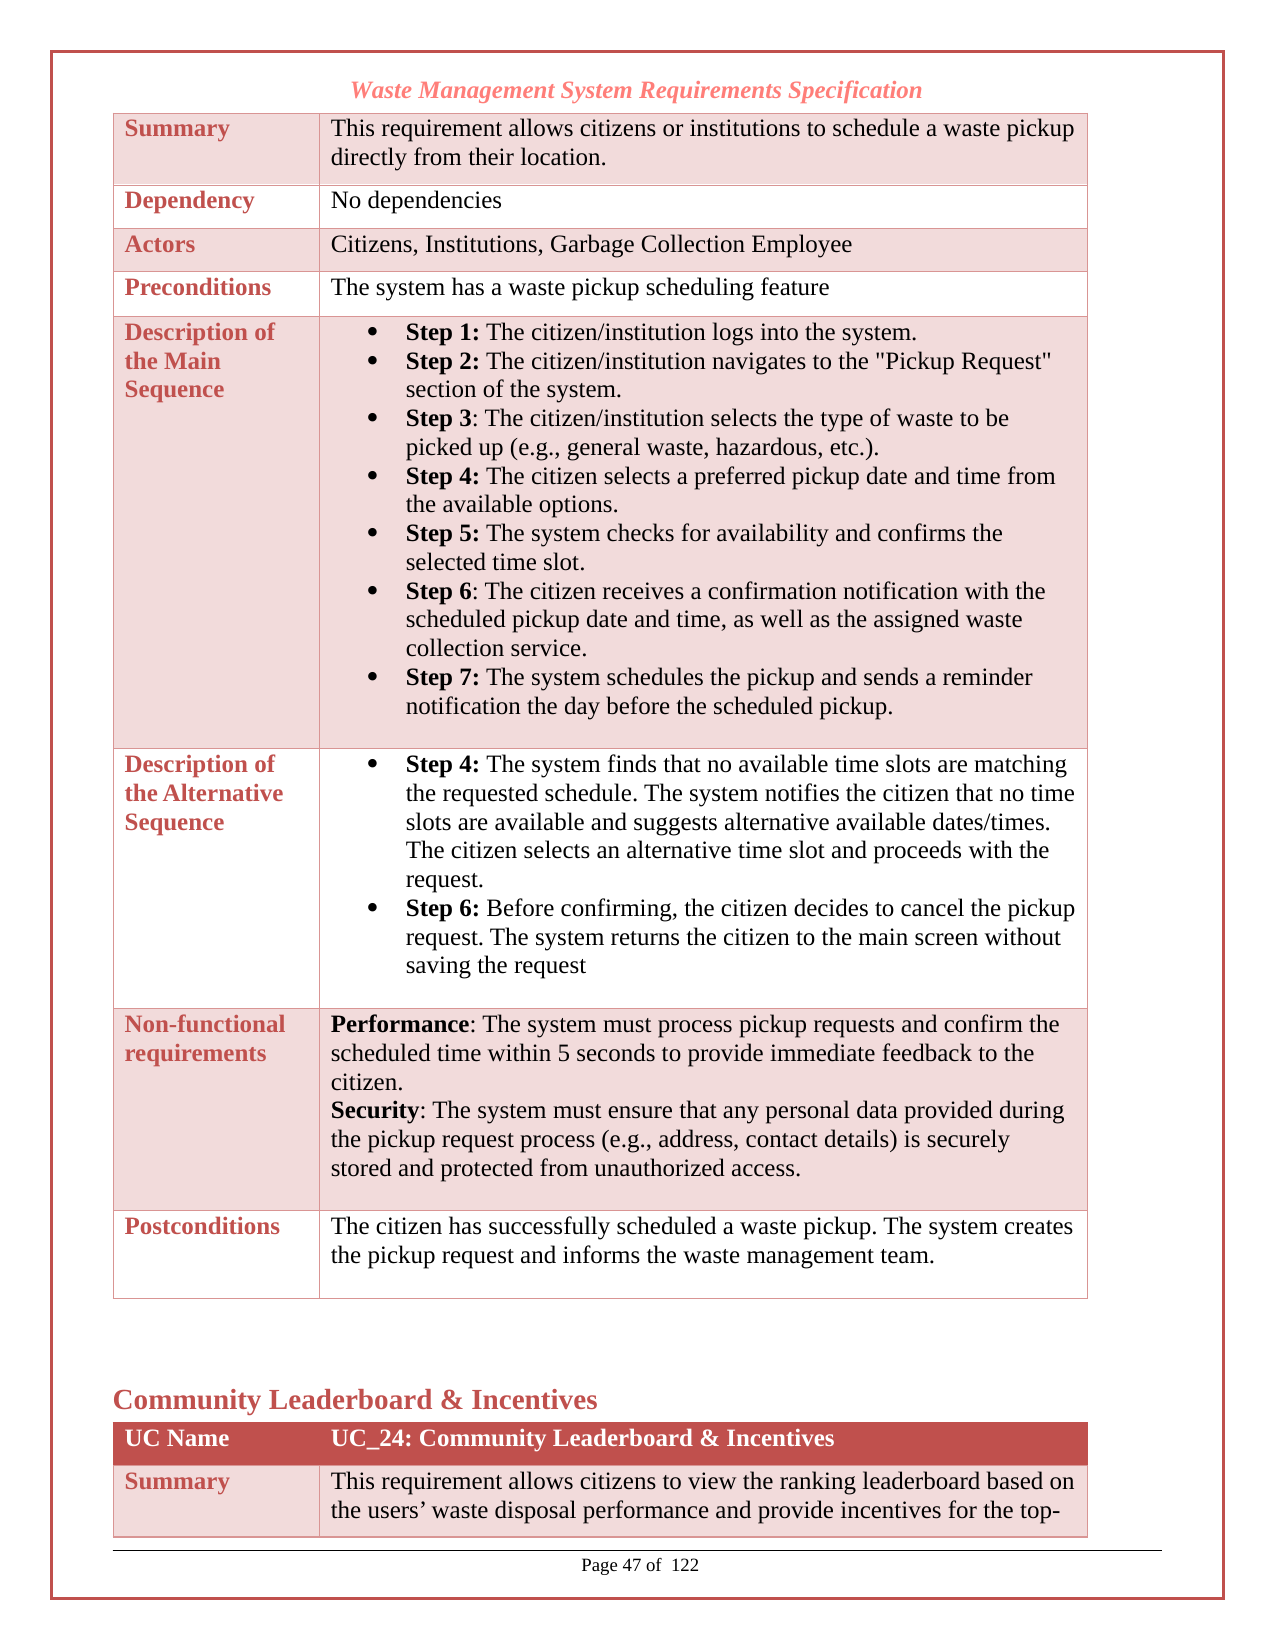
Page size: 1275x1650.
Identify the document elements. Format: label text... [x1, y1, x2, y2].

table_cell Step 4: The system finds that no available time slots are matching the requested schedule. The system notifies the citizen that no time slots are available and suggests alternative available dates/times. The citizen selects an alternative time slot and proceeds with the request. Step 6: Before confirming, the citizen decides to cancel the pickup request. The system returns the citizen to the main screen without saving the request [320, 749, 1087, 1008]
table_cell Dependency [114, 186, 319, 228]
table_cell This requirement allows citizens or institutions to schedule a waste pickup directly from their location. [320, 114, 1087, 184]
table_cell Summary [114, 1466, 319, 1536]
table_cell Performance: The system must process pickup requests and confirm the scheduled time within 5 seconds to provide immediate feedback to the citizen. Security: The system must ensure that any personal data provided during the pickup request process (e.g., address, contact details) is securely stored and protected from unauthorized access. [320, 1009, 1087, 1210]
table_cell Summary [114, 114, 319, 184]
table_header UC Name [114, 1423, 319, 1465]
table_cell Postconditions [114, 1211, 319, 1298]
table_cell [320, 1466, 1087, 1536]
table_cell Description of the Alternative Sequence [114, 749, 319, 1008]
table_cell Step 1: The citizen/institution logs into the system. Step 2: The citizen/institution navigates to the "Pickup Request" section of the system. Step 3: The citizen/institution selects the type of waste to be picked up (e.g., general waste, hazardous, etc.). Step 4: The citizen selects a preferred pickup date and time from the available options. Step 5: The system checks for availability and confirms the selected time slot. Step 6: The citizen receives a confirmation notification with the scheduled pickup date and time, as well as the assigned waste collection service. Step 7: The system schedules the pickup and sends a reminder notification the day before the scheduled pickup. [320, 317, 1087, 748]
table_cell No dependencies [320, 186, 1087, 228]
text Community Leaderboard & Incentives [112, 1382, 1162, 1416]
table_cell Description of the Main Sequence [114, 317, 319, 748]
table_cell The system has a waste pickup scheduling feature [320, 272, 1087, 316]
table_cell Actors [114, 229, 319, 271]
table_cell The citizen has successfully scheduled a waste pickup. The system creates the pickup request and informs the waste management team. [320, 1211, 1087, 1298]
table_cell Non-functional requirements [114, 1009, 319, 1210]
table_cell Preconditions [114, 272, 319, 316]
table_cell Citizens, Institutions, Garbage Collection Employee [320, 229, 1087, 271]
table_header UC_24: Community Leaderboard & Incentives [320, 1423, 1087, 1465]
